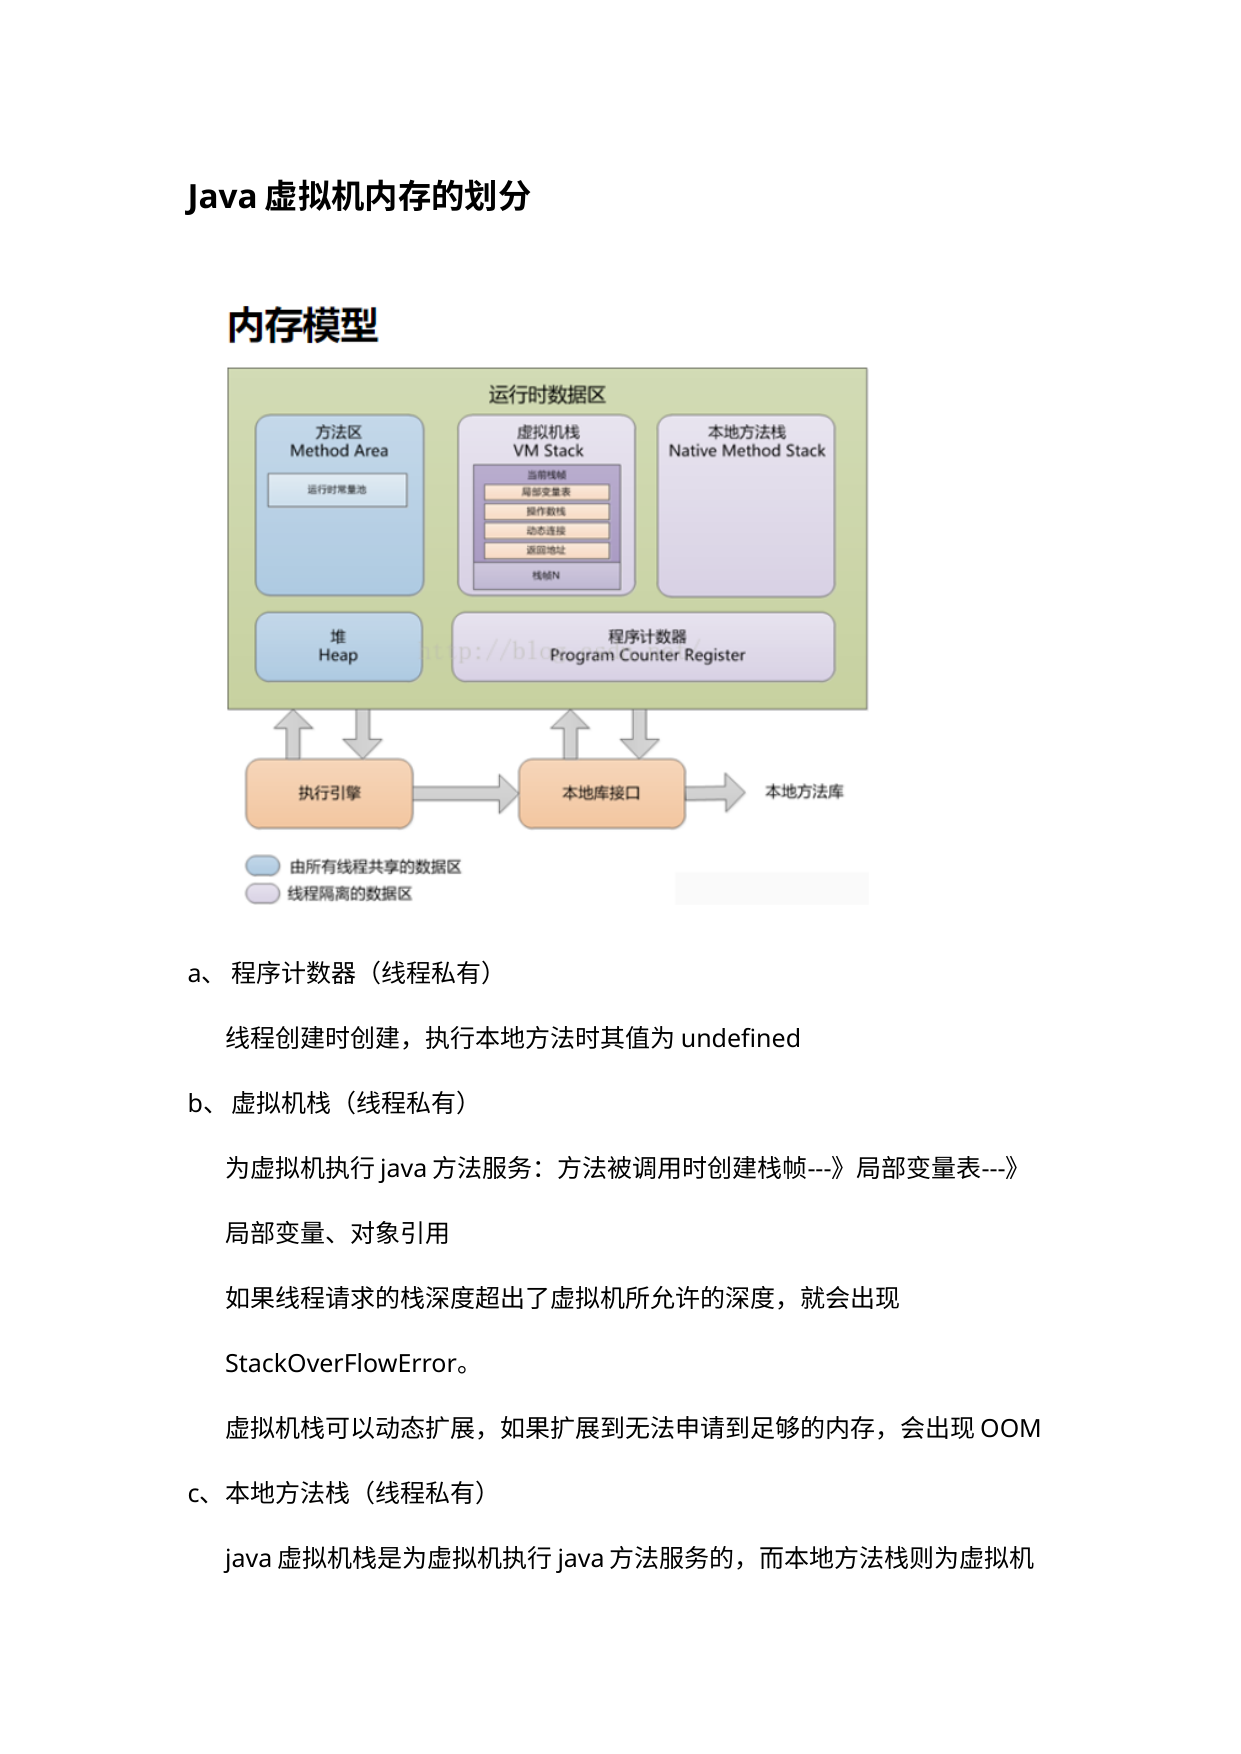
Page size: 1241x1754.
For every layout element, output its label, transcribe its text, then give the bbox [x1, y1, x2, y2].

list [225, 1524, 1053, 1589]
subtitle Java虚拟机内存的划分 [187, 162, 1053, 227]
list 程序计数器（线程私有） [187, 939, 1053, 1004]
picture [187, 289, 1053, 911]
list 虚拟机栈可以动态扩展，如果扩展到无法申请到足够的内存，会出现OOM [225, 1394, 1053, 1459]
list 本地方法栈（线程私有） [187, 1459, 1053, 1524]
list 虚拟机栈（线程私有） [187, 1069, 1053, 1134]
list 线程创建时创建，执行本地方法时其值为 undefined [225, 1004, 1053, 1069]
list 为虚拟机执行java方法服务：方法被调用时创建栈帧---》局部变量表---》局部变量、对象引用 [225, 1134, 1053, 1264]
list 如果线程请求的栈深度超出了虚拟机所允许的深度，就会出现StackOverFlowError。 [225, 1264, 1053, 1394]
